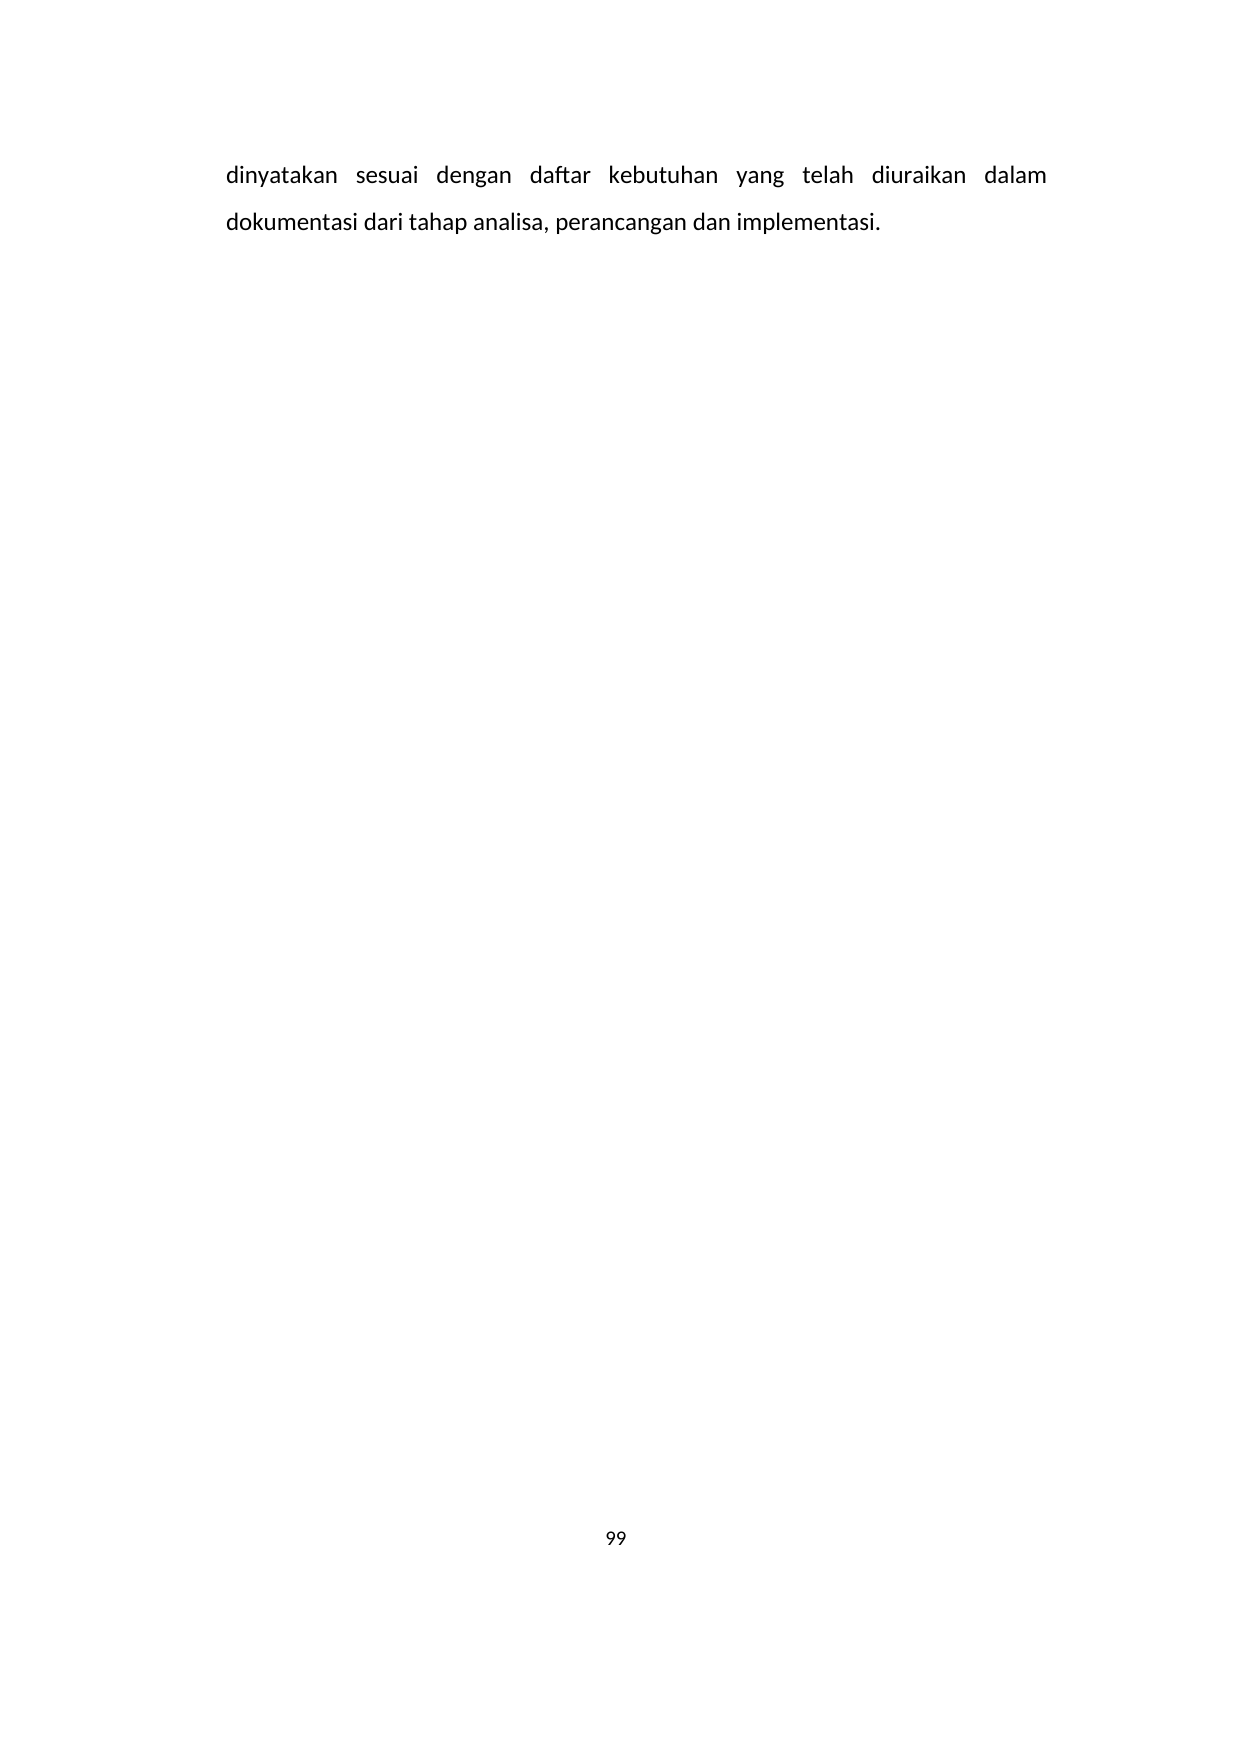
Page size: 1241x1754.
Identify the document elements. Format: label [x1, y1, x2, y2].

text [226, 159, 1048, 237]
